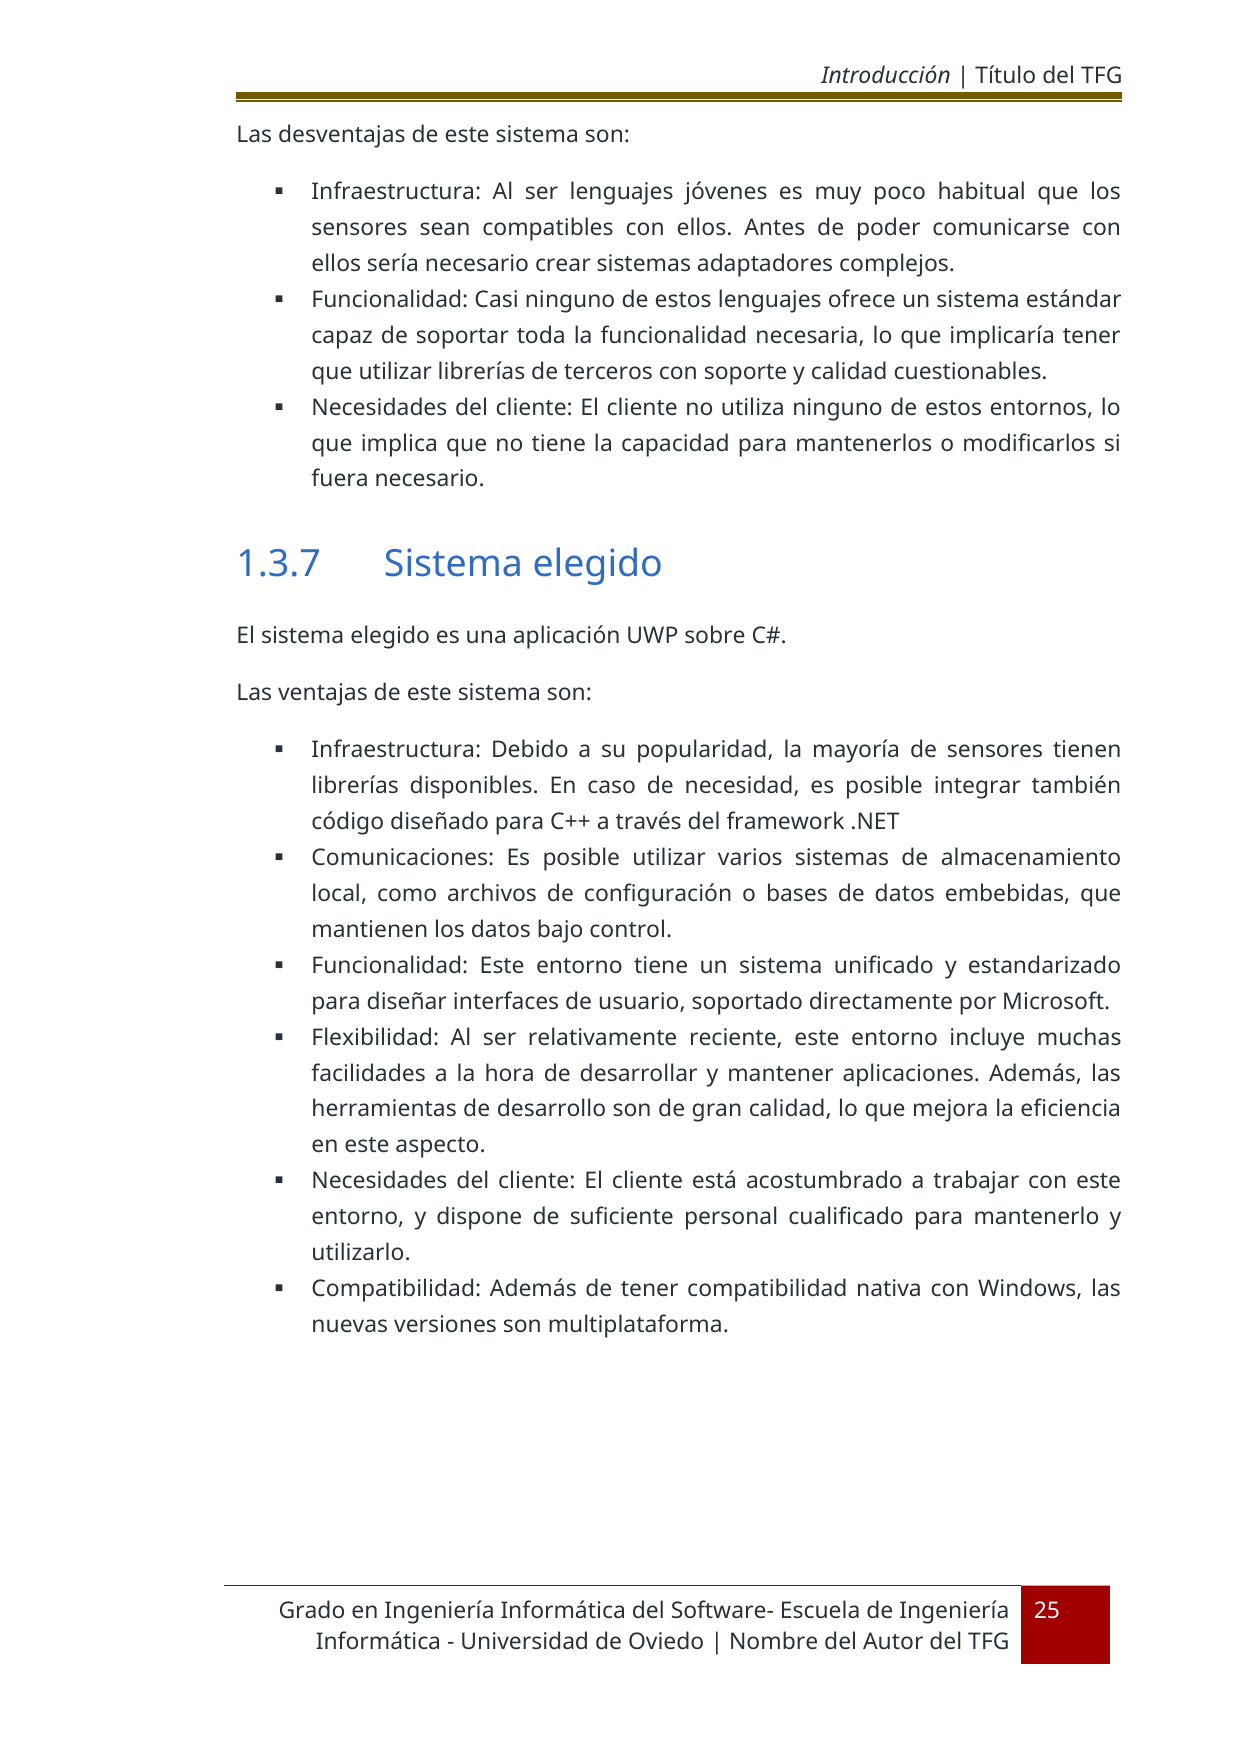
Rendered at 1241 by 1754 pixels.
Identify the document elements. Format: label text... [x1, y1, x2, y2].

list Necesidades del cliente: El cliente no utiliza ninguno de estos entornos, lo que implica que no tiene la capacidad para mantenerlos o modificarlos si fuera necesario. [274, 391, 1122, 494]
list Funcionalidad: Casi ninguno de estos lenguajes ofrece un sistema estándar capaz de soportar toda la funcionalidad necesaria, lo que implicaría tener que utilizar librerías de terceros con soporte y calidad cuestionables. [274, 283, 1122, 386]
list Infraestructura: Debido a su popularidad, la mayoría de sensores tienen librerías disponibles. En caso de necesidad, es posible integrar también código diseñado para C++ a través del framework .NET [274, 733, 1122, 836]
list Comunicaciones: Es posible utilizar varios sistemas de almacenamiento local, como archivos de configuración o bases de datos embebidas, que mantienen los datos bajo control. [274, 841, 1122, 944]
list Flexibilidad: Al ser relativamente reciente, este entorno incluye muchas facilidades a la hora de desarrollar y mantener aplicaciones. Además, las herramientas de desarrollo son de gran calidad, lo que mejora la eficiencia en este aspecto. [274, 1021, 1122, 1159]
text Las ventajas de este sistema son: [236, 676, 1122, 707]
text Las desventajas de este sistema son: [236, 118, 1122, 149]
text El sistema elegido es una aplicación UWP sobre C#. [236, 619, 1122, 651]
list Necesidades del cliente: El cliente está acostumbrado a trabajar con este entorno, y dispone de suficiente personal cualificado para mantenerlo y utilizarlo. [274, 1164, 1122, 1267]
list Infraestructura: Al ser lenguajes jóvenes es muy poco habitual que los sensores sean compatibles con ellos. Antes de poder comunicarse con ellos sería necesario crear sistemas adaptadores complejos. [274, 175, 1122, 278]
list Funcionalidad: Este entorno tiene un sistema unificado y estandarizado para diseñar interfaces de usuario, soportado directamente por Microsoft. [274, 949, 1122, 1016]
list Compatibilidad: Además de tener compatibilidad nativa con Windows, las nuevas versiones son multiplataforma. [274, 1272, 1122, 1339]
subtitle Sistema elegido [236, 536, 1122, 587]
